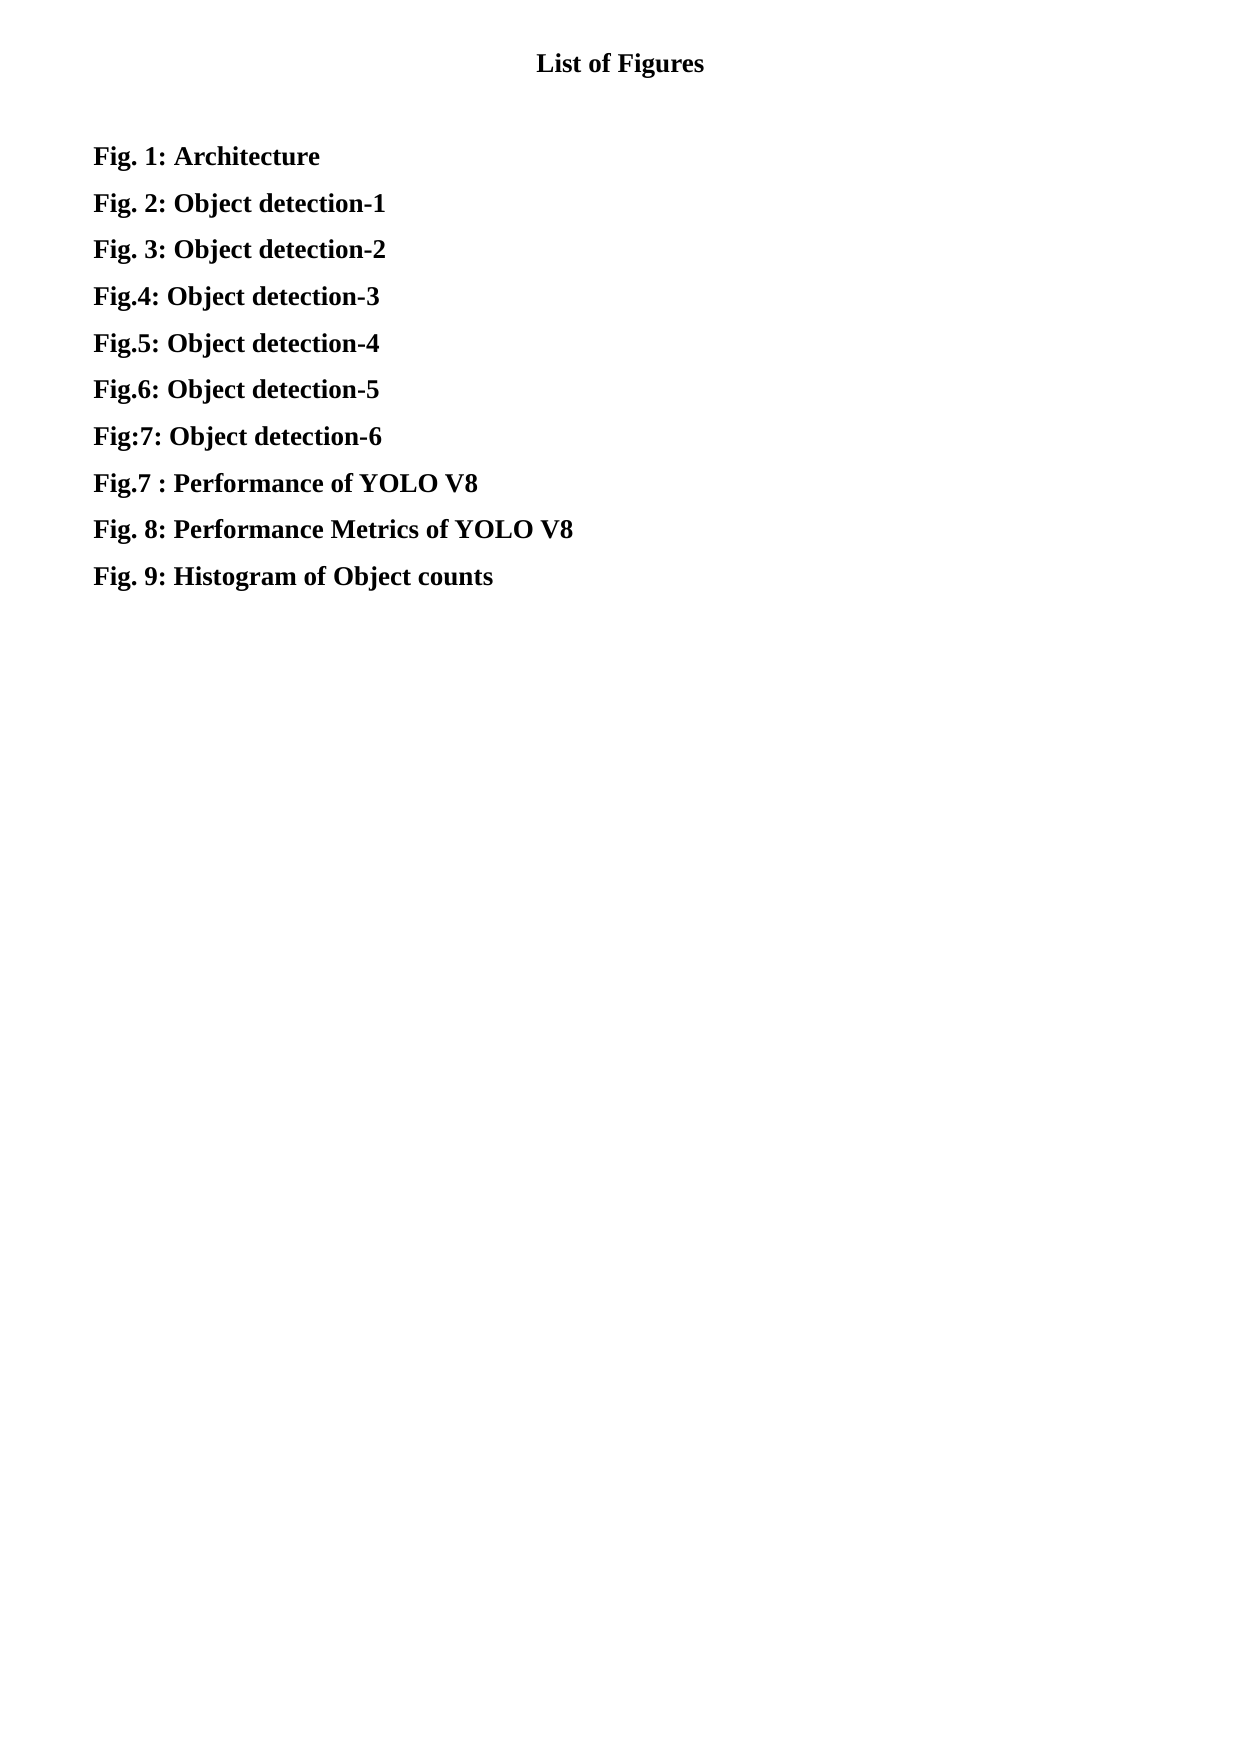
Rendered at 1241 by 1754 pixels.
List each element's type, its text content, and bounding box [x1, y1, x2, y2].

text Fig. 8: Performance Metrics of YOLO V8 [93, 513, 1147, 545]
text Fig.7 : Performance of YOLO V8 [93, 467, 1147, 498]
text Fig. 3: Object detection-2 [93, 233, 1147, 265]
text Fig:7: Object detection-6 [93, 420, 1147, 451]
text Fig. 9: Histogram of Object counts [93, 560, 1147, 591]
text Fig.5: Object detection-4 [93, 327, 1147, 358]
text Fig.4: Object detection-3 [93, 280, 1147, 311]
text Fig. 1: Architecture [93, 140, 1147, 171]
text Fig.6: Object detection-5 [93, 373, 1147, 405]
text List of Figures [93, 47, 1147, 78]
text Fig. 2: Object detection-1 [93, 187, 1147, 218]
